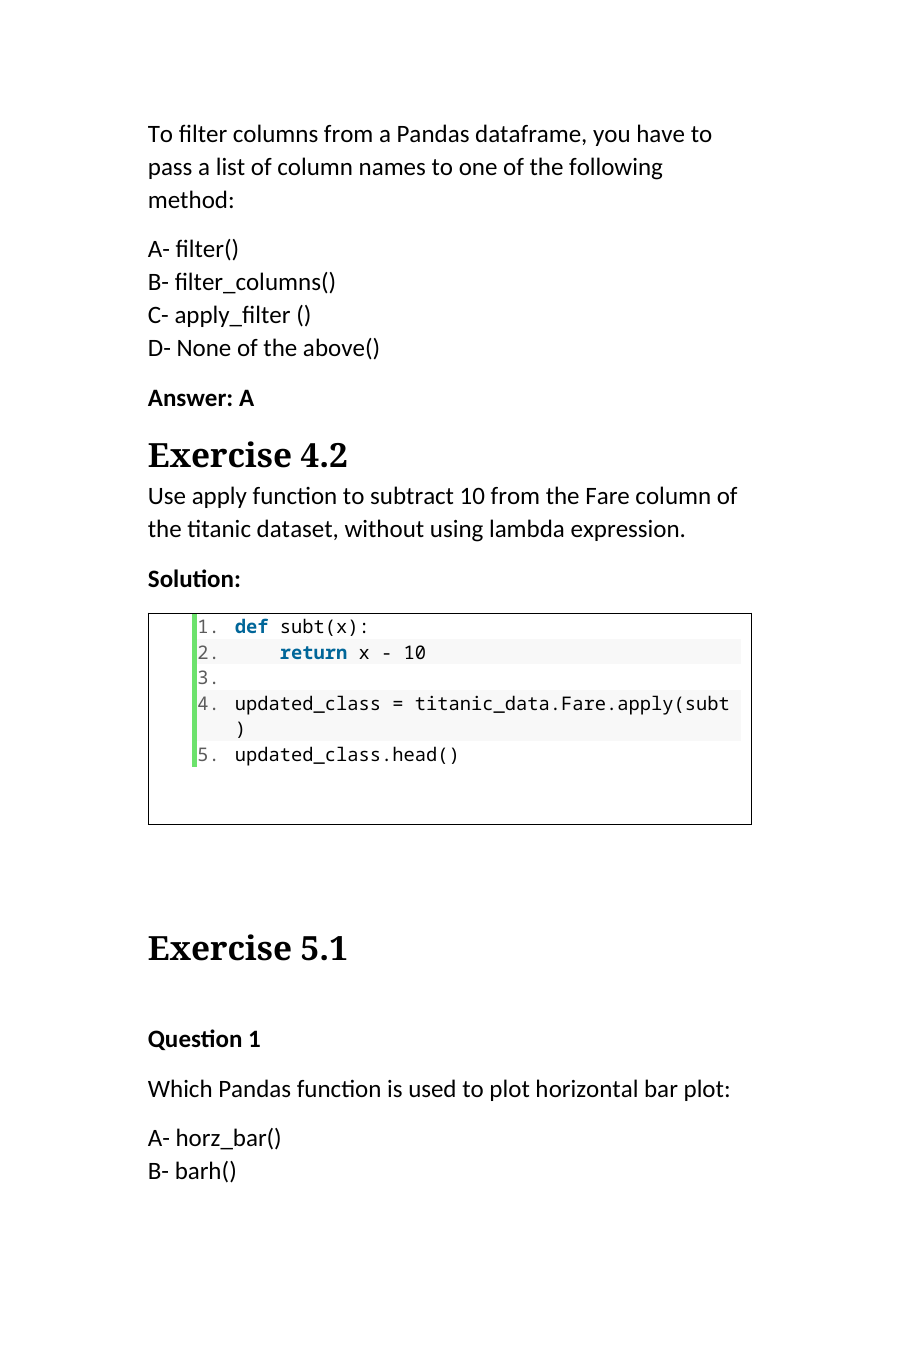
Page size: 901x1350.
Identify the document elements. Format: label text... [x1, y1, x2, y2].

text Solution: [148, 563, 752, 593]
text A- filter() B- filter_columns() C- apply_filter () D- None of the above() [148, 233, 752, 363]
table_header def subt(x): return x - 10 updated_class = titanic_data.Fare.apply(subt) updated_class.head() [149, 614, 751, 824]
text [148, 1123, 752, 1186]
text To filter columns from a Pandas dataframe, you have to pass a list of column names to one of the following method: [148, 118, 752, 214]
text Question 1 [148, 1023, 752, 1054]
text Use apply function to subtract 10 from the Fare column of the titanic dataset, without using lambda expression. [148, 480, 752, 544]
subtitle Exercise 4.2 [148, 431, 752, 477]
text Answer: A [148, 382, 752, 412]
text Which Pandas function is used to plot horizontal bar plot: [148, 1073, 752, 1103]
subtitle Exercise 5.1 [148, 925, 752, 970]
